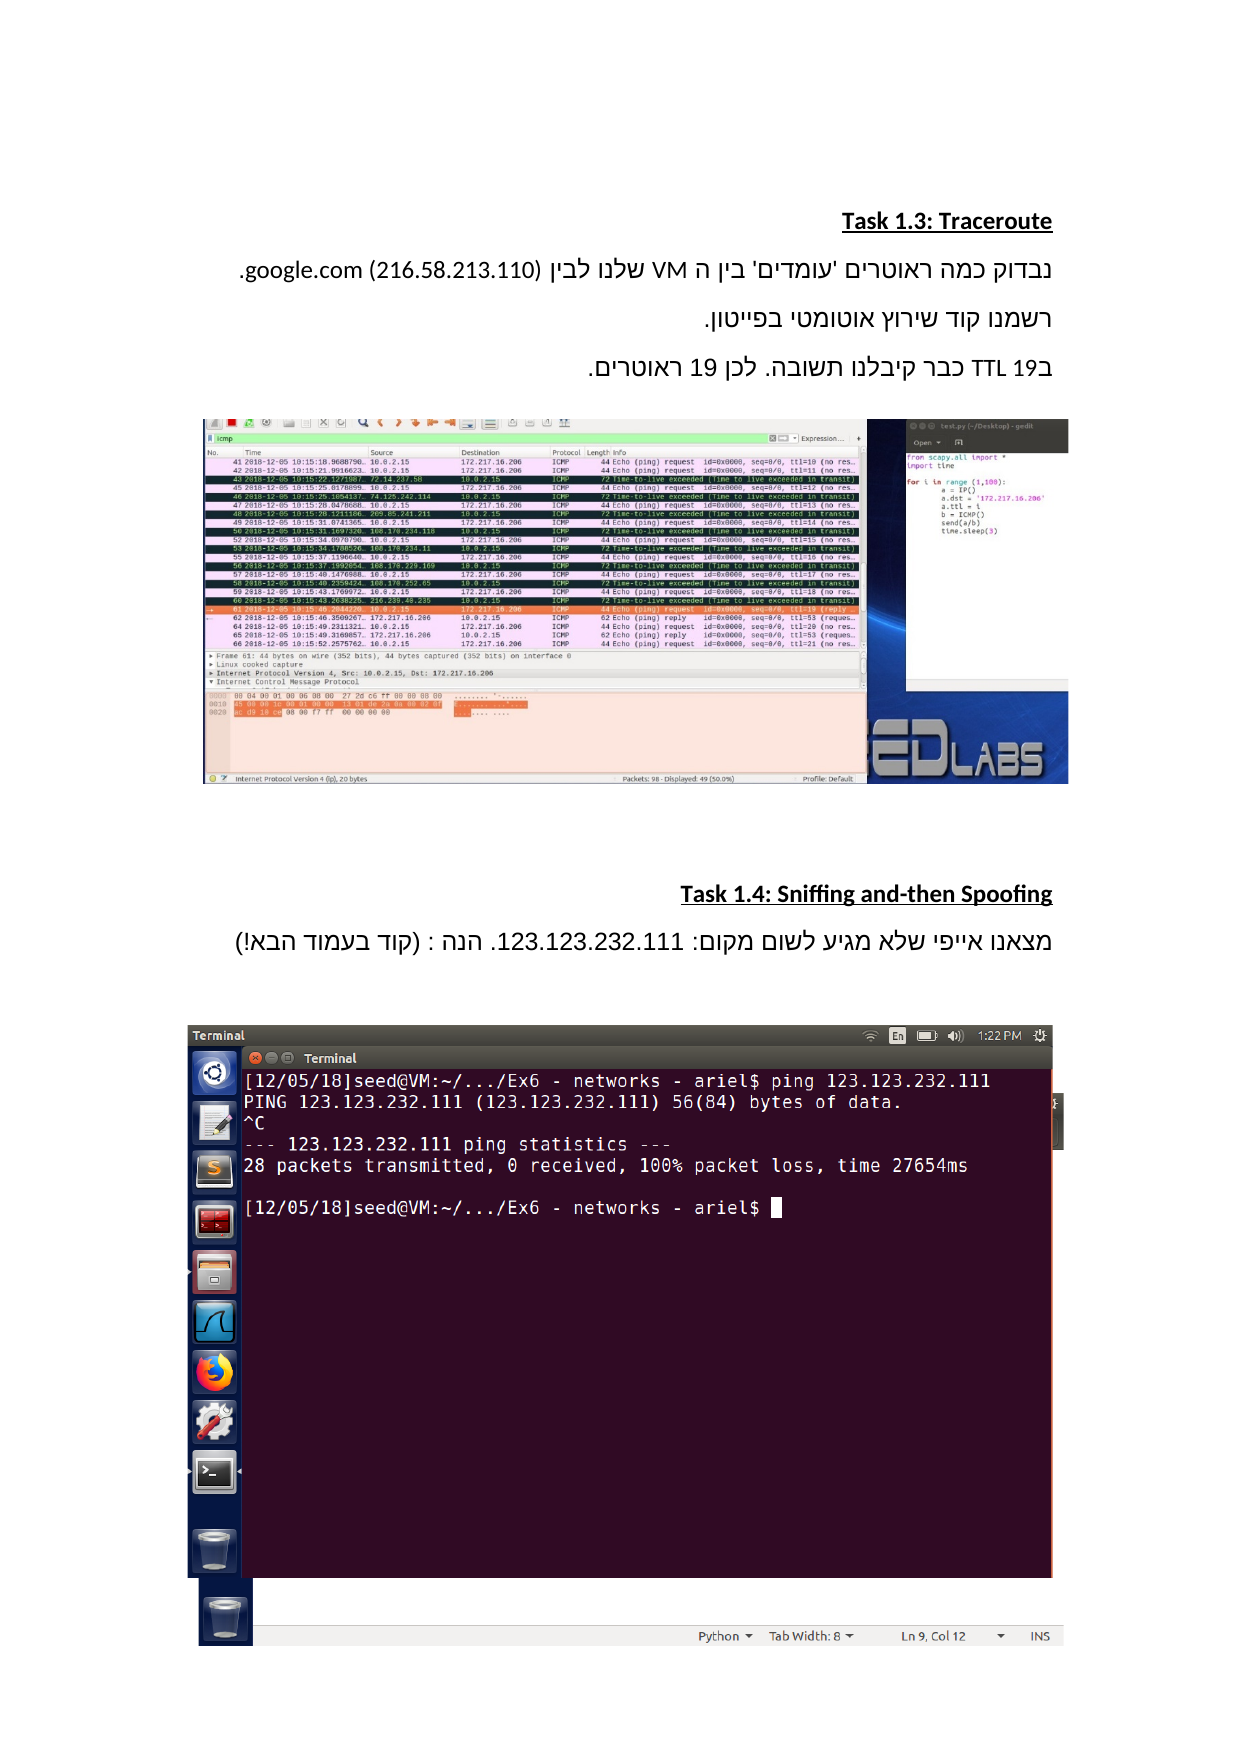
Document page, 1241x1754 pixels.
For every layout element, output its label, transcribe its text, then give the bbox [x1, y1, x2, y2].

text מצאנו אייפי שלא מגיע לשום מקום: 123.123.232.111. הנה : (קוד בעמוד הבא!) [187, 927, 1053, 956]
text Task 1.3: Traceroute [187, 205, 1053, 236]
text נבדוק כמה ראוטרים 'עומדים' בין ה VM שלנו לבין google.com (216.58.213.110). [187, 255, 1053, 285]
text בTTL 19 כבר קיבלנו תשובה. לכן 19 ראוטרים. [187, 352, 1053, 413]
text Task 1.4: Sniffing and-then Spoofing [187, 878, 1053, 908]
picture [187, 1025, 1064, 1646]
text רשמנו קוד שירוץ אוטומטי בפייטון. [187, 304, 1053, 333]
picture [203, 419, 1069, 784]
